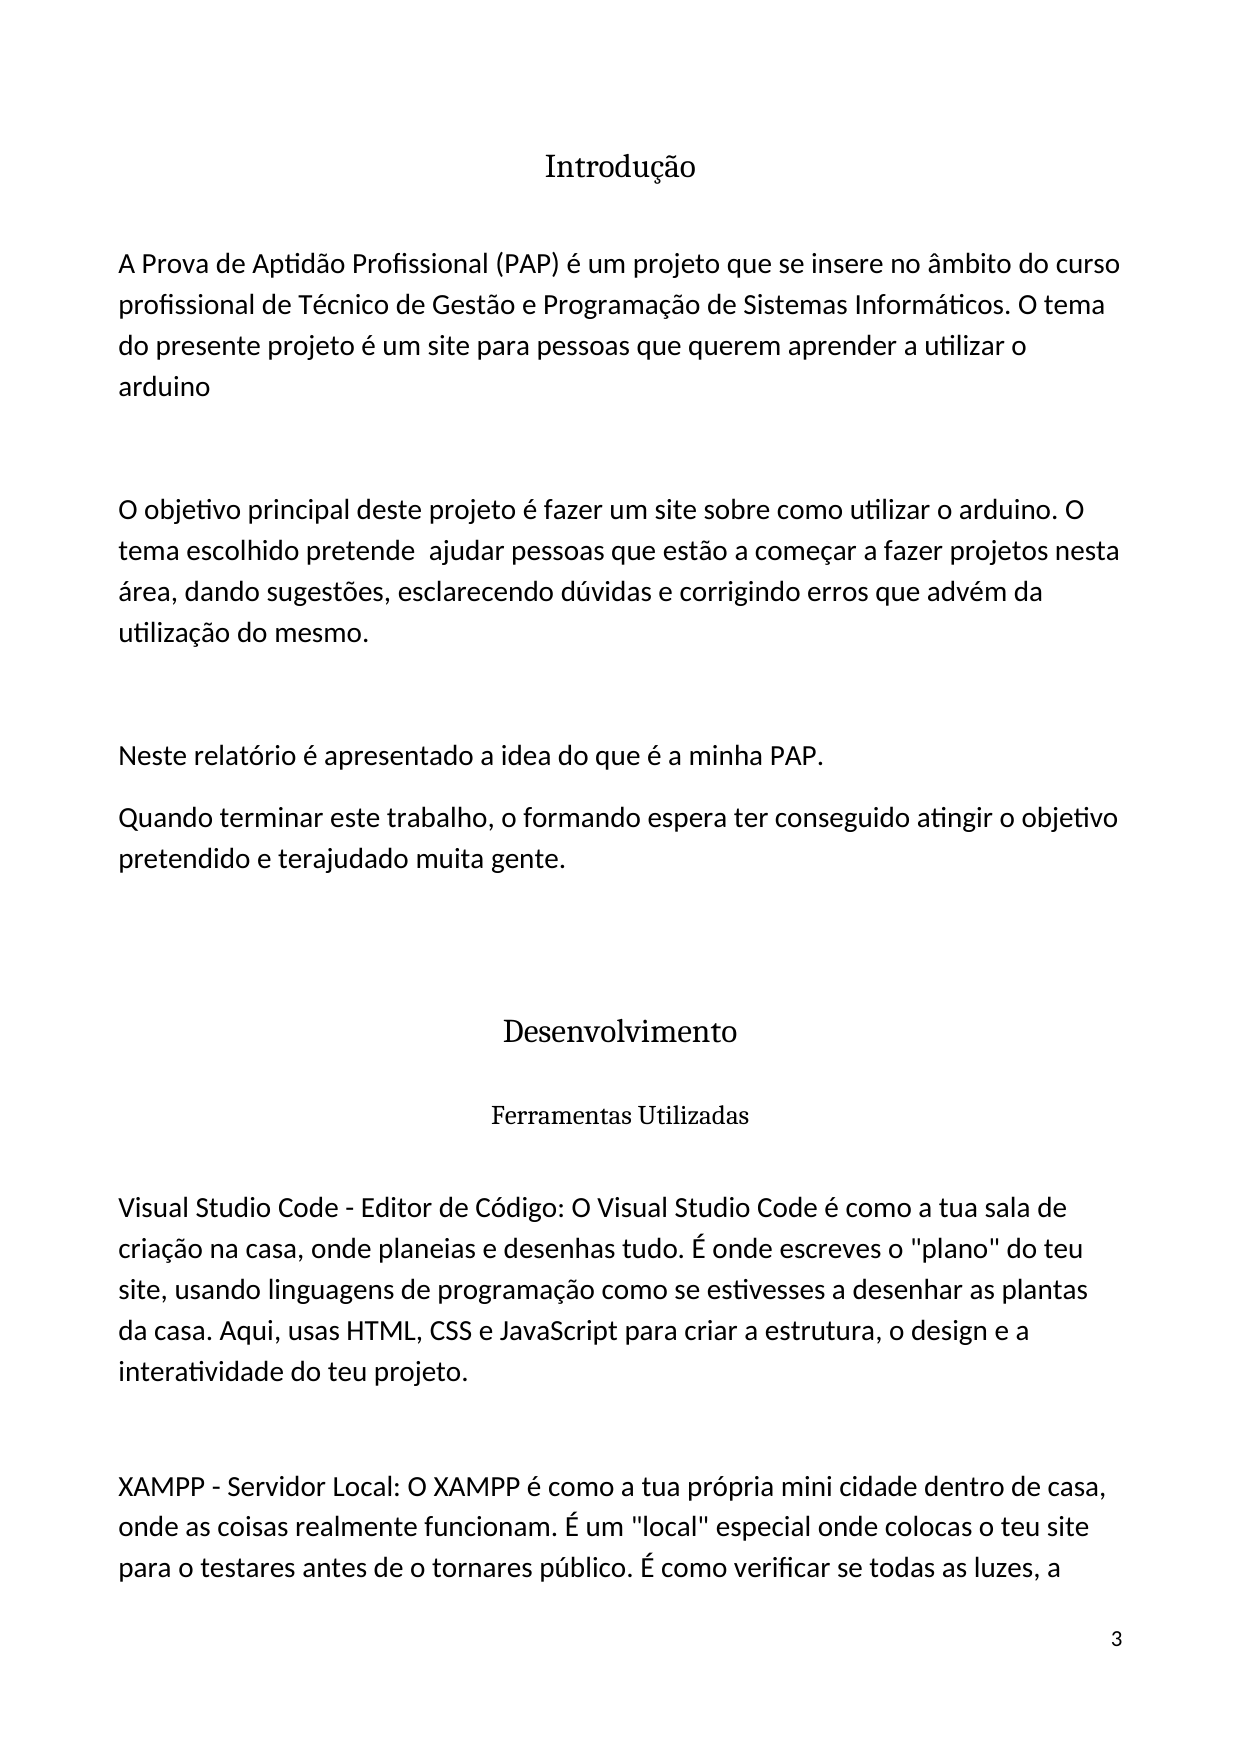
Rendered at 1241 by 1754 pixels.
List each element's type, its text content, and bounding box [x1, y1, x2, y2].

subtitle Ferramentas Utilizadas [118, 1100, 1122, 1131]
text O objetivo principal deste projeto é fazer um site sobre como utilizar o arduino. O tema escolhido pretende ajudar pessoas que estão a começar a fazer projetos nesta área, dando sugestões, esclarecendo dúvidas e corrigindo erros que advém da utilização do mesmo. [118, 491, 1122, 649]
subtitle Introdução [118, 148, 1122, 186]
subtitle Desenvolvimento [118, 1012, 1122, 1051]
text Visual Studio Code - Editor de Código: O Visual Studio Code é como a tua sala de criação na casa, onde planeias e desenhas tudo. É onde escreves o "plano" do teu site, usando linguagens de programação como se estivesses a desenhar as plantas da casa. Aqui, usas HTML, CSS e JavaScript para criar a estrutura, o design e a interatividade do teu projeto. [118, 1189, 1122, 1388]
text Neste relatório é apresentado a idea do que é a minha PAP. [118, 737, 1122, 773]
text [118, 1468, 1122, 1585]
text Quando terminar este trabalho, o formando espera ter conseguido atingir o objetivo pretendido e terajudado muita gente. [118, 799, 1122, 876]
text A Prova de Aptidão Profissional (PAP) é um projeto que se insere no âmbito do curso profissional de Técnico de Gestão e Programação de Sistemas Informáticos. O tema do presente projeto é um site para pessoas que querem aprender a utilizar o arduino [118, 245, 1122, 403]
